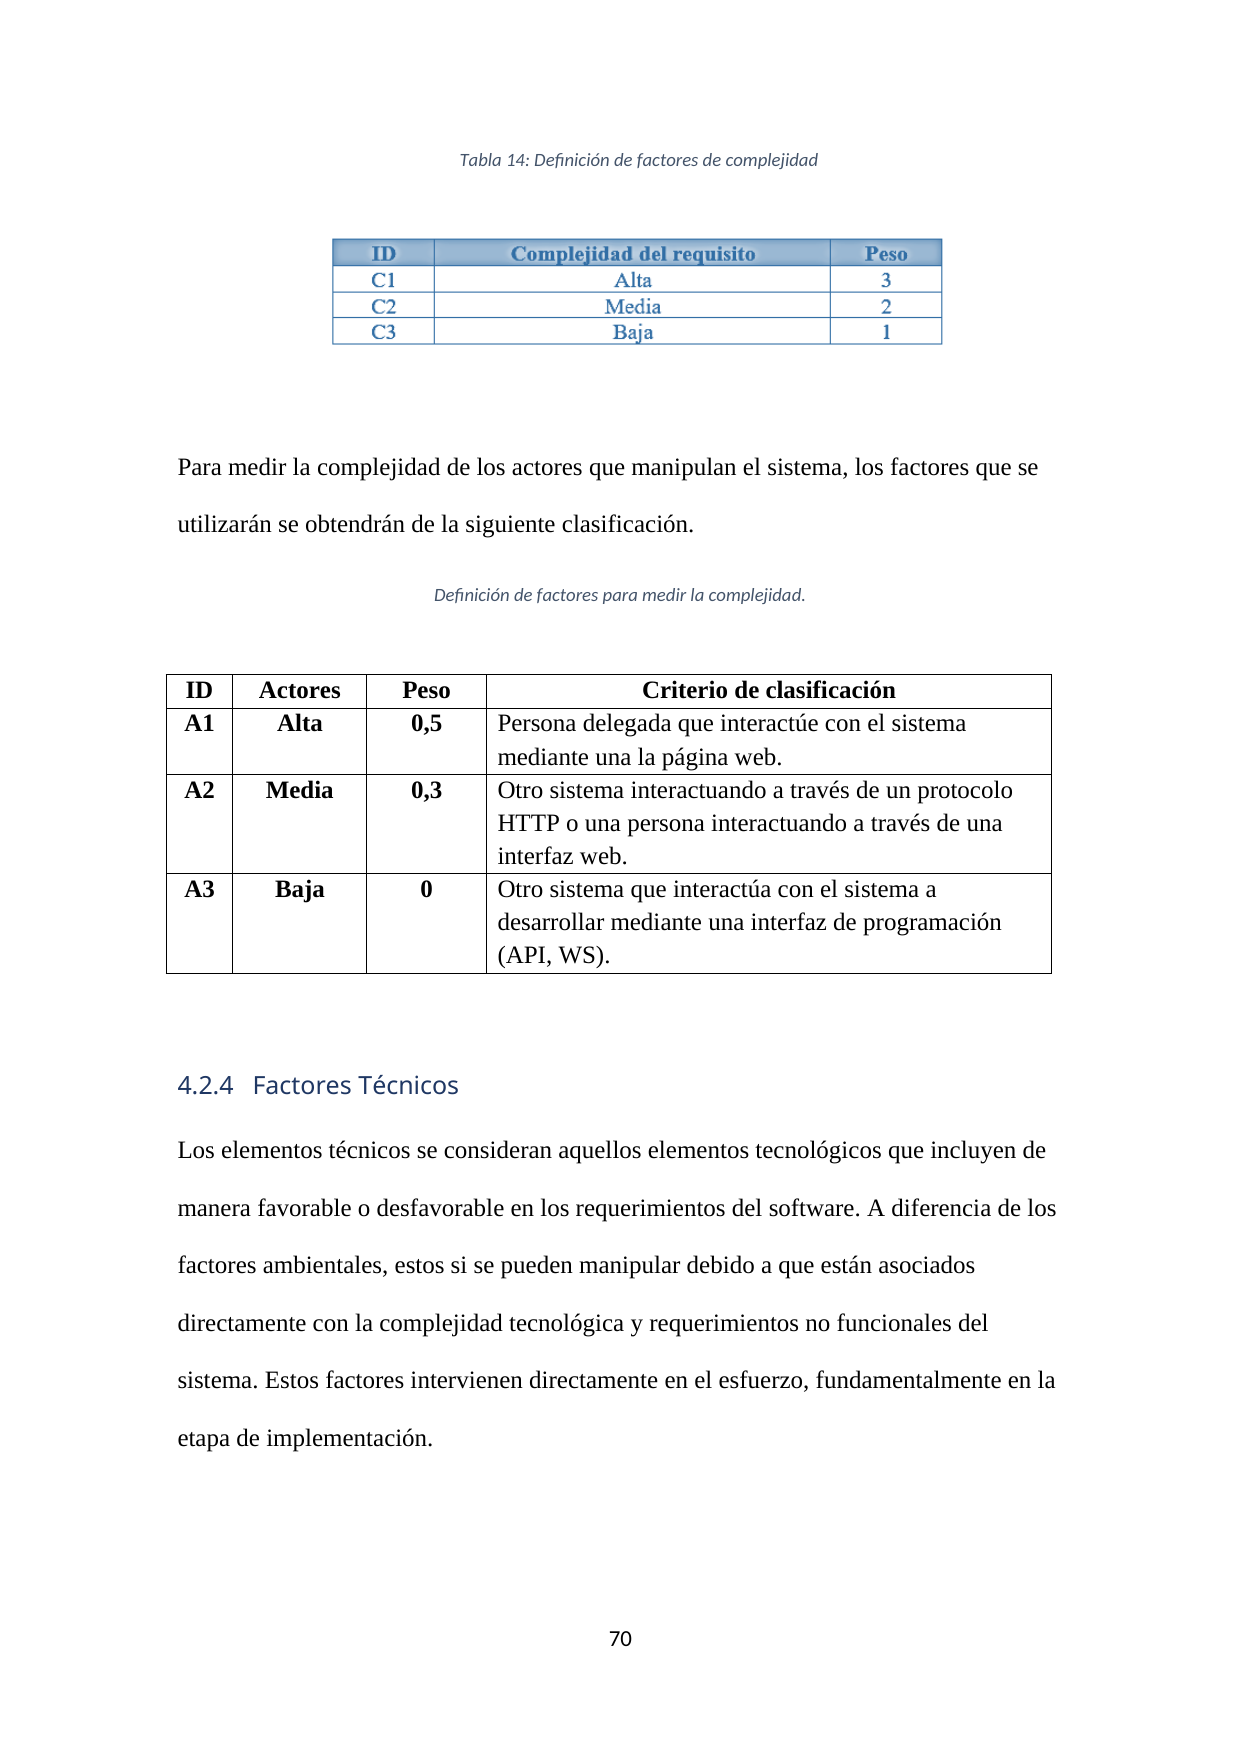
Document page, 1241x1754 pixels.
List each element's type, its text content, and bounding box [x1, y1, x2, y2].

table_header Criterio de clasificación [487, 675, 1051, 707]
table_cell A1 [167, 709, 232, 774]
table_cell A2 [167, 775, 232, 873]
text Los elementos técnicos se consideran aquellos elementos tecnológicos que incluyen de manera favorable o desfavorable en los requerimientos del software. A diferencia de los factores ambientales, estos si se pueden manipular debido a que están asociados directamente con la complejidad tecnológica y requerimientos no funcionales del sistema. Estos factores intervienen directamente en el esfuerzo, fundamentalmente en la etapa de implementación. [177, 1136, 1063, 1452]
table_cell 0,3 [367, 775, 486, 873]
table_cell Alta [233, 709, 366, 774]
table_cell 0 [367, 874, 486, 973]
subtitle Factores Técnicos [177, 1067, 1063, 1101]
table_header Peso [367, 675, 486, 707]
table_cell 0,5 [367, 709, 486, 774]
table_cell Persona delegada que interactúe con el sistema mediante una la página web. [487, 709, 1051, 774]
table_header Actores [233, 675, 366, 707]
table_cell Media [233, 775, 366, 873]
table_cell Otro sistema que interactúa con el sistema a desarrollar mediante una interfaz de programación (API, WS). [487, 874, 1051, 973]
table_cell Baja [233, 874, 366, 973]
table_header ID [167, 675, 232, 707]
table_cell Otro sistema interactuando a través de un protocolo HTTP o una persona interactuando a través de una interfaz web. [487, 775, 1051, 873]
text Definición de factores para medir la complejidad. [177, 583, 1063, 606]
text Para medir la complejidad de los actores que manipulan el sistema, los factores que se utilizarán se obtendrán de la siguiente clasificación. [177, 452, 1063, 538]
table_cell A3 [167, 874, 232, 973]
